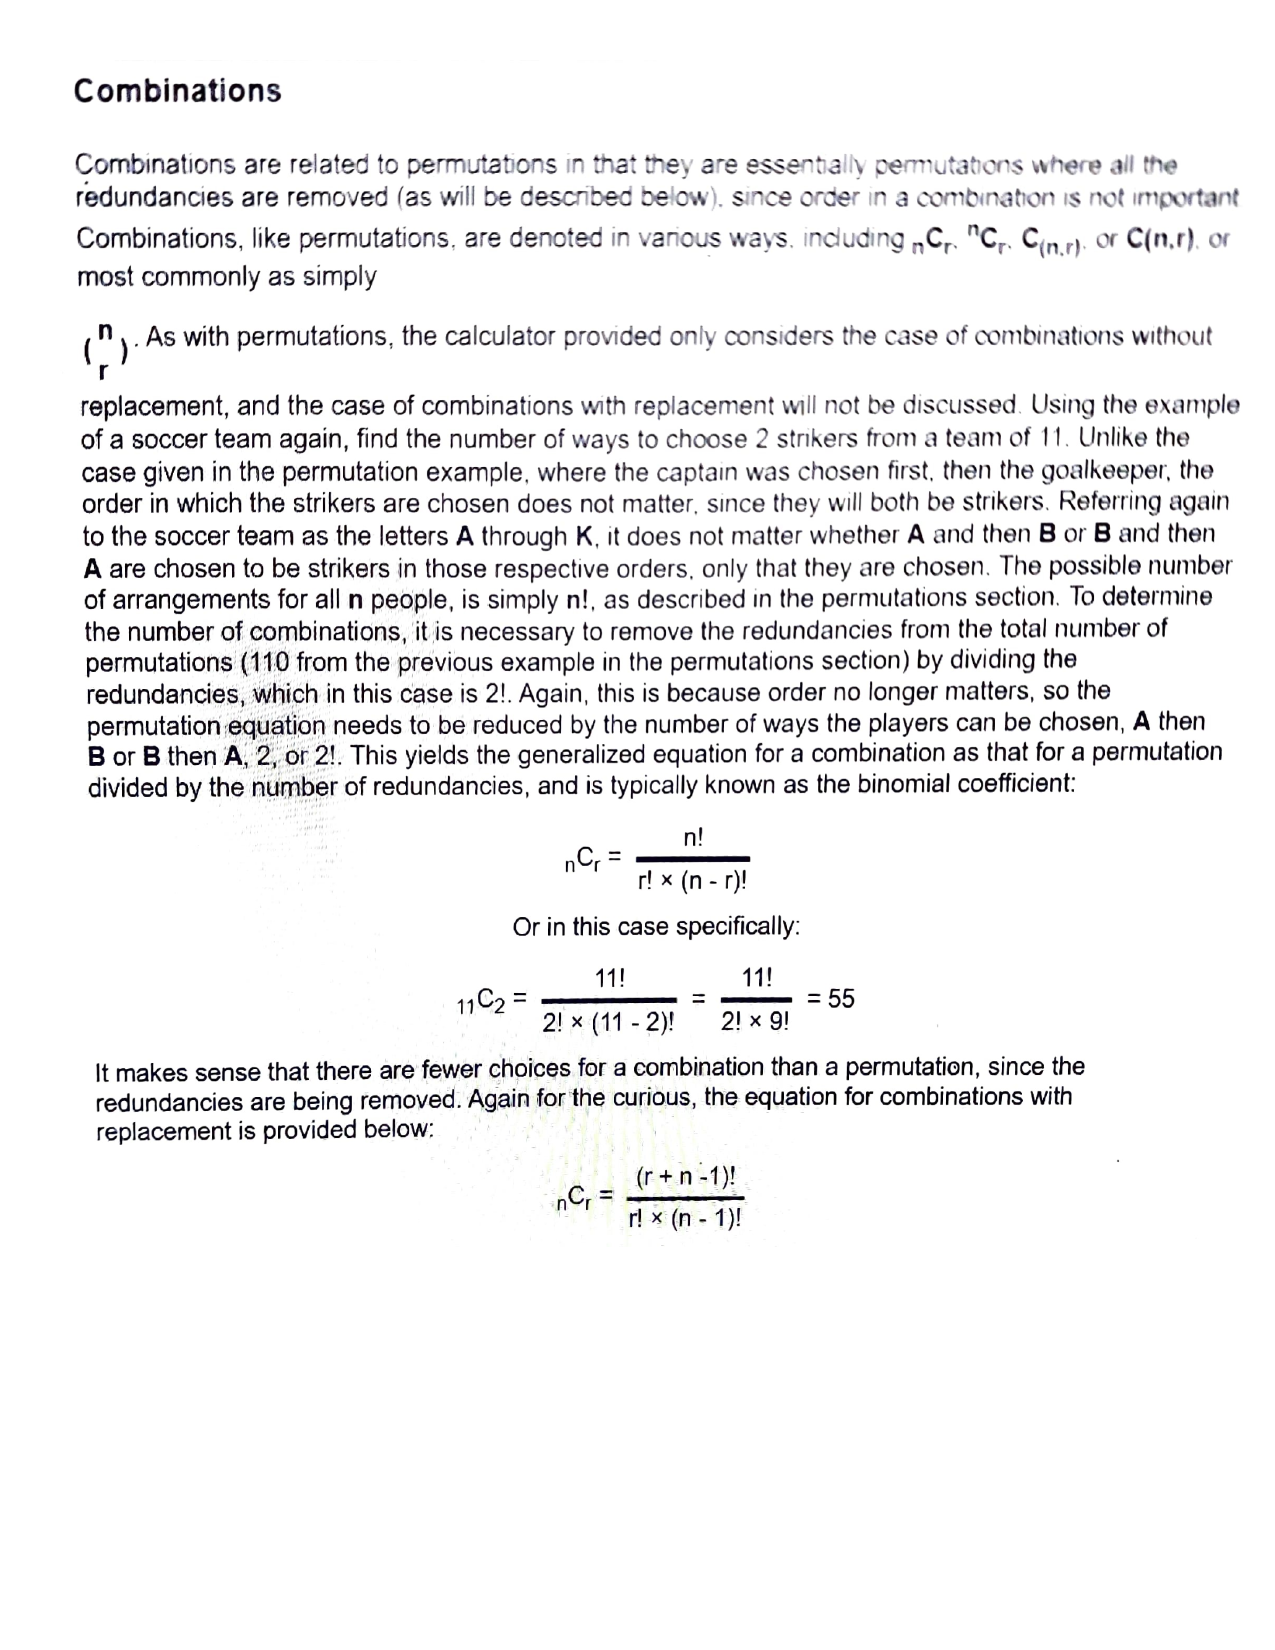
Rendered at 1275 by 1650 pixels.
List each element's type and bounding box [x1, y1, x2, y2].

picture [3, 61, 1275, 1246]
